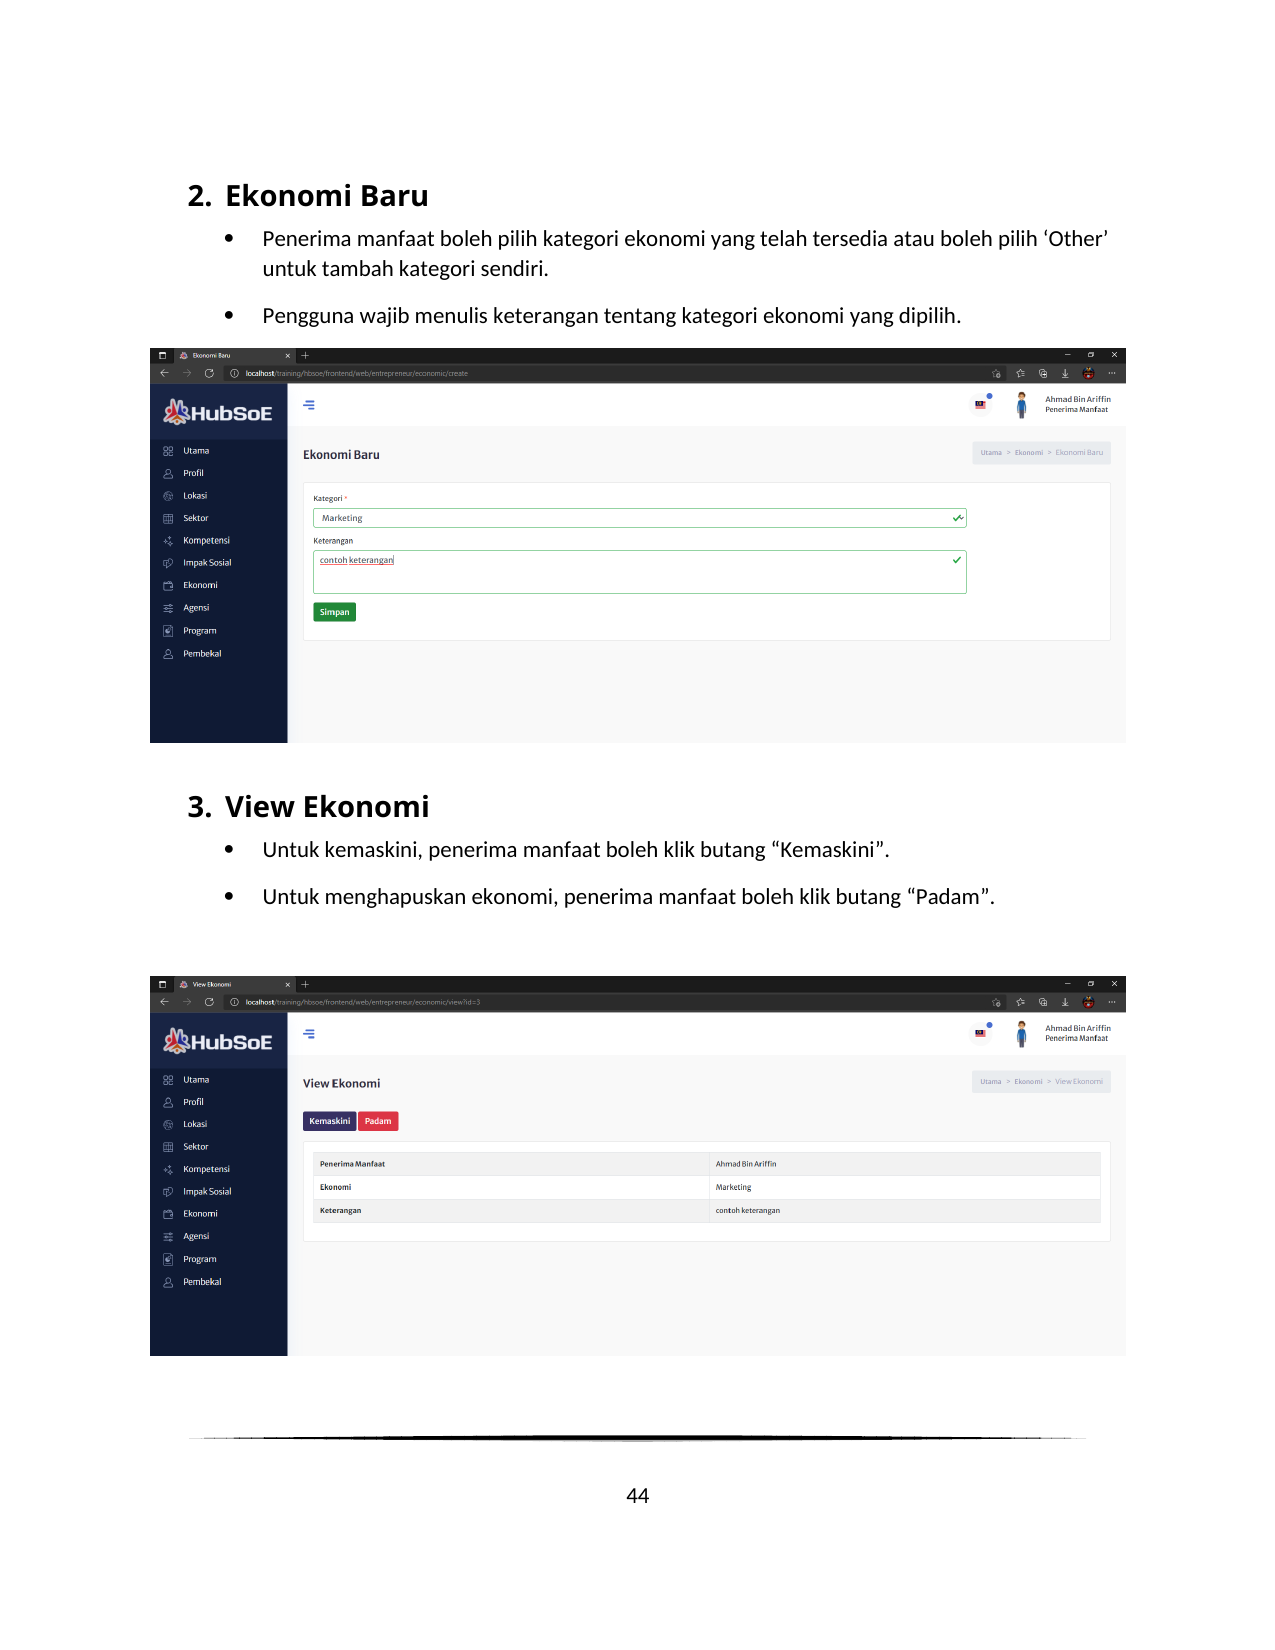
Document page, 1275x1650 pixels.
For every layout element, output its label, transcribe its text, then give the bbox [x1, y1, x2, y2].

list Pengguna wajib menulis keterangan tentang kategori ekonomi yang dipilih. [225, 301, 1125, 329]
list Penerima manfaat boleh pilih kategori ekonomi yang telah tersedia atau boleh pilih ‘Other’ untuk tambah kategori sendiri. [225, 224, 1125, 282]
subtitle Ekonomi Baru [187, 175, 1125, 215]
picture [150, 976, 1126, 1356]
picture [189, 1434, 1087, 1442]
picture [150, 348, 1126, 743]
list Untuk kemaskini, penerima manfaat boleh klik butang “Kemaskini”. [225, 836, 1125, 863]
subtitle View Ekonomi [187, 786, 1125, 826]
list Untuk menghapuskan ekonomi, penerima manfaat boleh klik butang “Padam”. [225, 882, 1125, 910]
